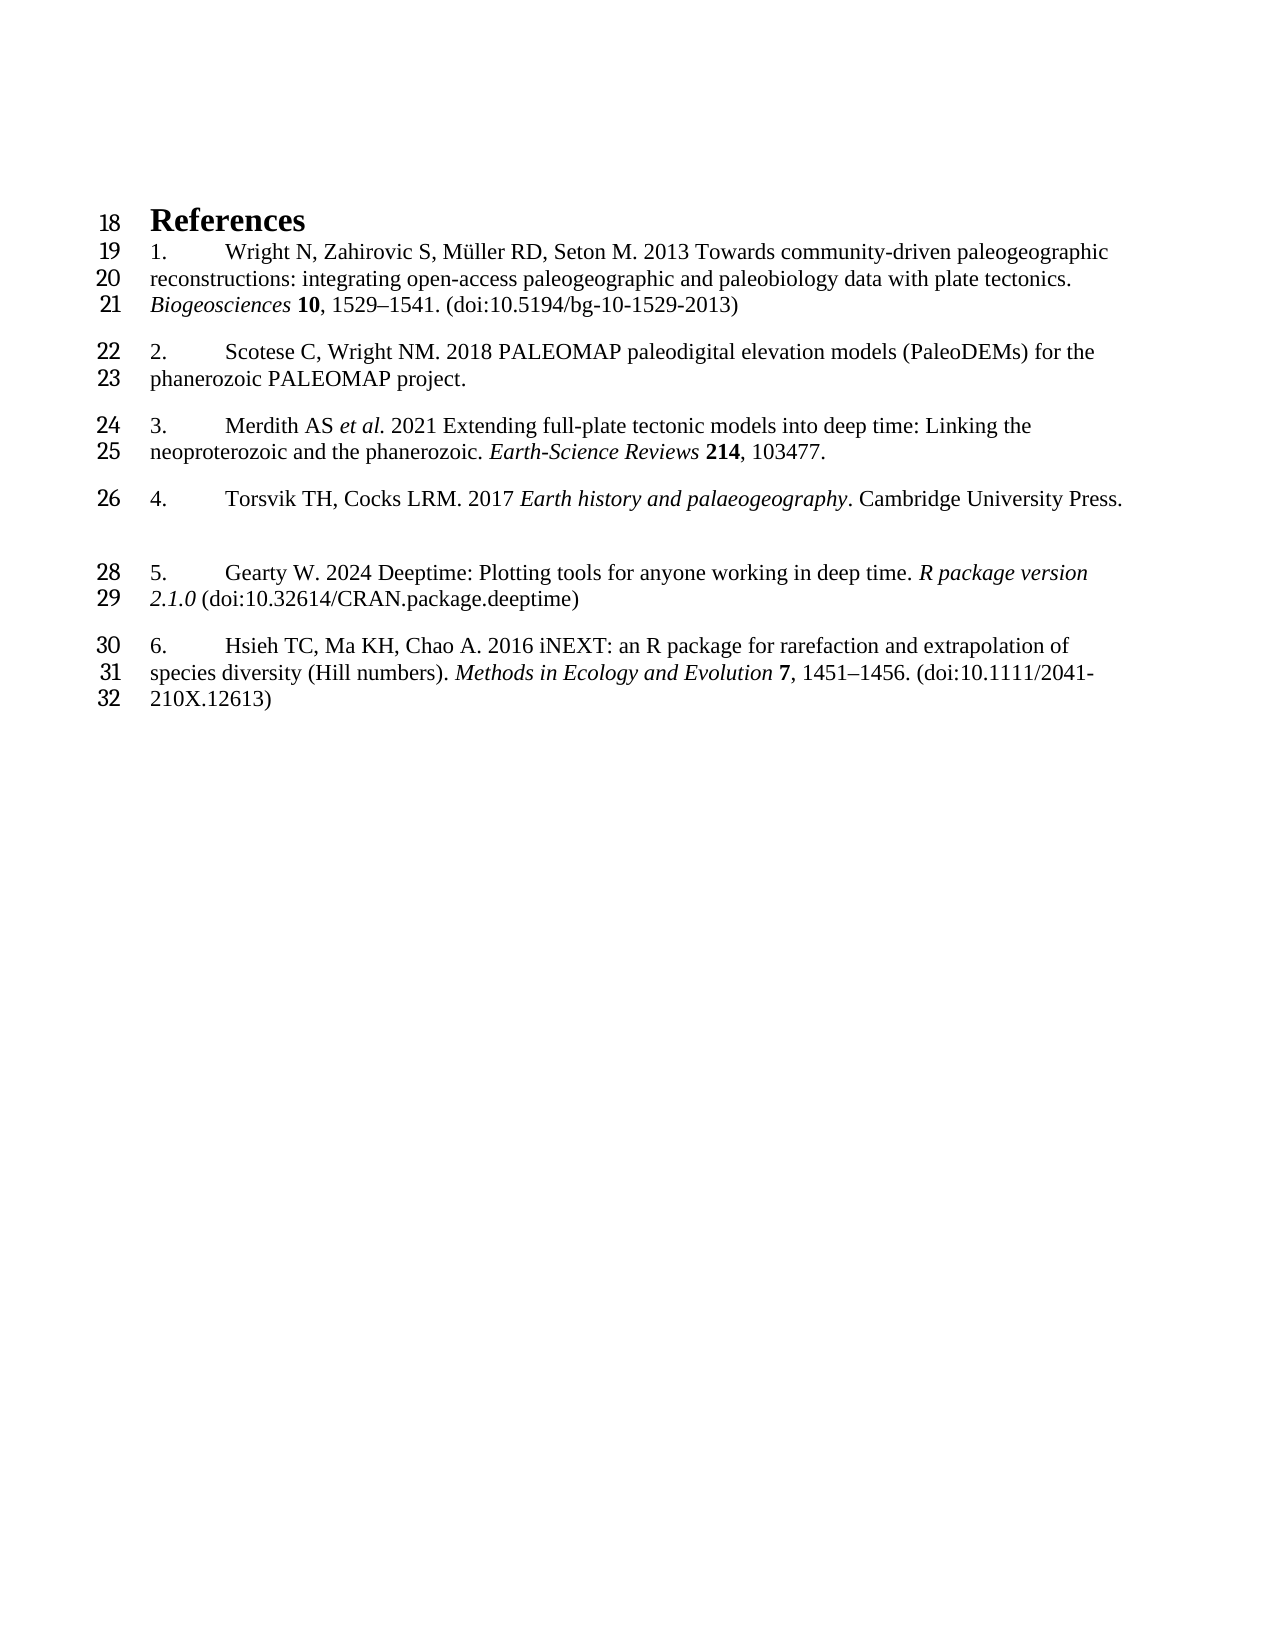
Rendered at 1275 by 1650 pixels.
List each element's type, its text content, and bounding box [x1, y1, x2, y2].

text 5. Gearty W. 2024 Deeptime: Plotting tools for anyone working in deep time. R package version 2.1.0 (doi:10.32614/CRAN.package.deeptime) [150, 559, 1125, 612]
subtitle References [150, 200, 1125, 238]
text 3. Merdith AS et al. 2021 Extending full-plate tectonic models into deep time: Linking the neoproterozoic and the phanerozoic. Earth-Science Reviews 214, 103477. [150, 412, 1125, 464]
text 2. Scotese C, Wright NM. 2018 PALEOMAP paleodigital elevation models (PaleoDEMs) for the phanerozoic PALEOMAP project. [150, 338, 1125, 391]
text 1. Wright N, Zahirovic S, Müller RD, Seton M. 2013 Towards community-driven paleogeographic reconstructions: integrating open-access paleogeographic and paleobiology data with plate tectonics. Biogeosciences 10, 1529–1541. (doi:10.5194/bg-10-1529-2013) [150, 238, 1125, 317]
text 4. Torsvik TH, Cocks LRM. 2017 Earth history and palaeogeography. Cambridge University Press. [150, 485, 1125, 538]
text 6. Hsieh TC, Ma KH, Chao A. 2016 iNEXT: an R package for rarefaction and extrapolation of species diversity (Hill numbers). Methods in Ecology and Evolution 7, 1451–1456. (doi:10.1111/2041-210X.12613) [150, 632, 1125, 711]
